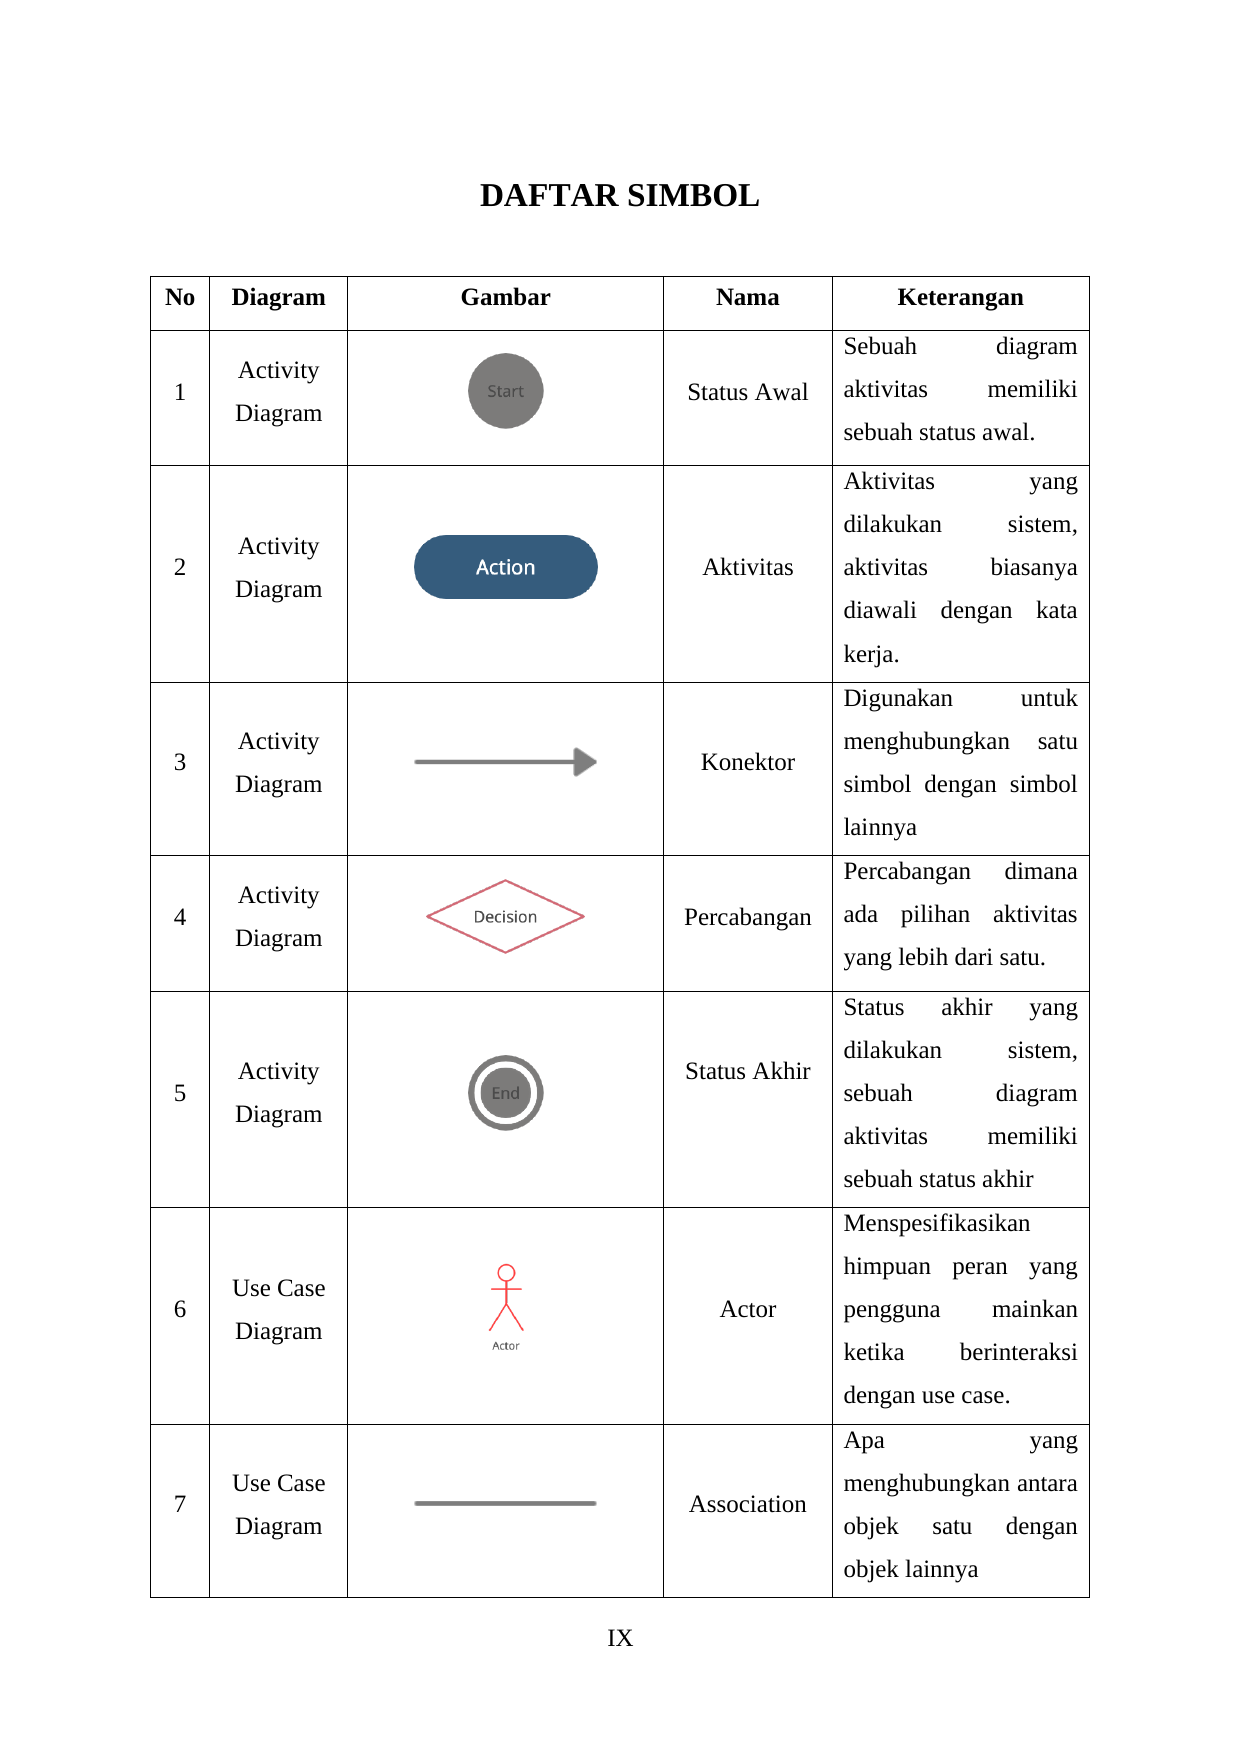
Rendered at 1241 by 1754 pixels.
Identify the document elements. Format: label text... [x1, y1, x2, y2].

table_cell 7 [151, 1425, 209, 1597]
table_cell [348, 856, 663, 991]
table_header Nama [664, 277, 832, 330]
picture [473, 1248, 538, 1369]
table_cell Aktivitas [664, 466, 832, 682]
picture [403, 856, 608, 977]
table_cell [348, 992, 663, 1207]
picture [385, 506, 626, 627]
picture [445, 1032, 566, 1153]
table_cell 2 [151, 466, 209, 682]
table_cell [348, 331, 663, 465]
table_cell [348, 1208, 663, 1424]
table_header Diagram [210, 277, 347, 330]
table_cell Activity Diagram [210, 683, 347, 855]
table_cell 4 [151, 856, 209, 991]
table_cell Percabangan dimana ada pilihan aktivitas yang lebih dari satu. [833, 856, 1089, 991]
table_cell Status Akhir [664, 992, 832, 1207]
table_cell Activity Diagram [210, 466, 347, 682]
picture [375, 720, 636, 804]
table_cell 5 [151, 992, 209, 1207]
table_header Gambar [348, 277, 663, 330]
table_cell 1 [151, 331, 209, 465]
table_cell Association [664, 1425, 832, 1597]
picture [445, 331, 566, 451]
table_cell Apa yang menghubungkan antara objek satu dengan objek lainnya [833, 1425, 1089, 1597]
picture [375, 1462, 636, 1546]
table_cell Konektor [664, 683, 832, 855]
table_cell Menspesifikasikan himpuan peran yang pengguna mainkan ketika berinteraksi dengan use case. [833, 1208, 1089, 1424]
table_cell Activity Diagram [210, 331, 347, 465]
table_cell [348, 1425, 663, 1597]
table_cell Actor [664, 1208, 832, 1424]
table_cell Use Case Diagram [210, 1208, 347, 1424]
table_cell 6 [151, 1208, 209, 1424]
table_cell Percabangan [664, 856, 832, 991]
table_cell Status Awal [664, 331, 832, 465]
table_cell Use Case Diagram [210, 1425, 347, 1597]
table_cell Sebuah diagram aktivitas memiliki sebuah status awal. [833, 331, 1089, 465]
table_cell Status akhir yang dilakukan sistem, sebuah diagram aktivitas memiliki sebuah status akhir [833, 992, 1089, 1207]
subtitle DAFTAR SIMBOL [150, 175, 1090, 213]
table_cell Activity Diagram [210, 992, 347, 1207]
table_cell [348, 466, 663, 682]
table_cell Activity Diagram [210, 856, 347, 991]
table_header Keterangan [833, 277, 1089, 330]
table_cell 3 [151, 683, 209, 855]
table_cell Digunakan untuk menghubungkan satu simbol dengan simbol lainnya [833, 683, 1089, 855]
table_cell Aktivitas yang dilakukan sistem, aktivitas biasanya diawali dengan kata kerja. [833, 466, 1089, 682]
table_cell [348, 683, 663, 855]
table_header No [151, 277, 209, 330]
